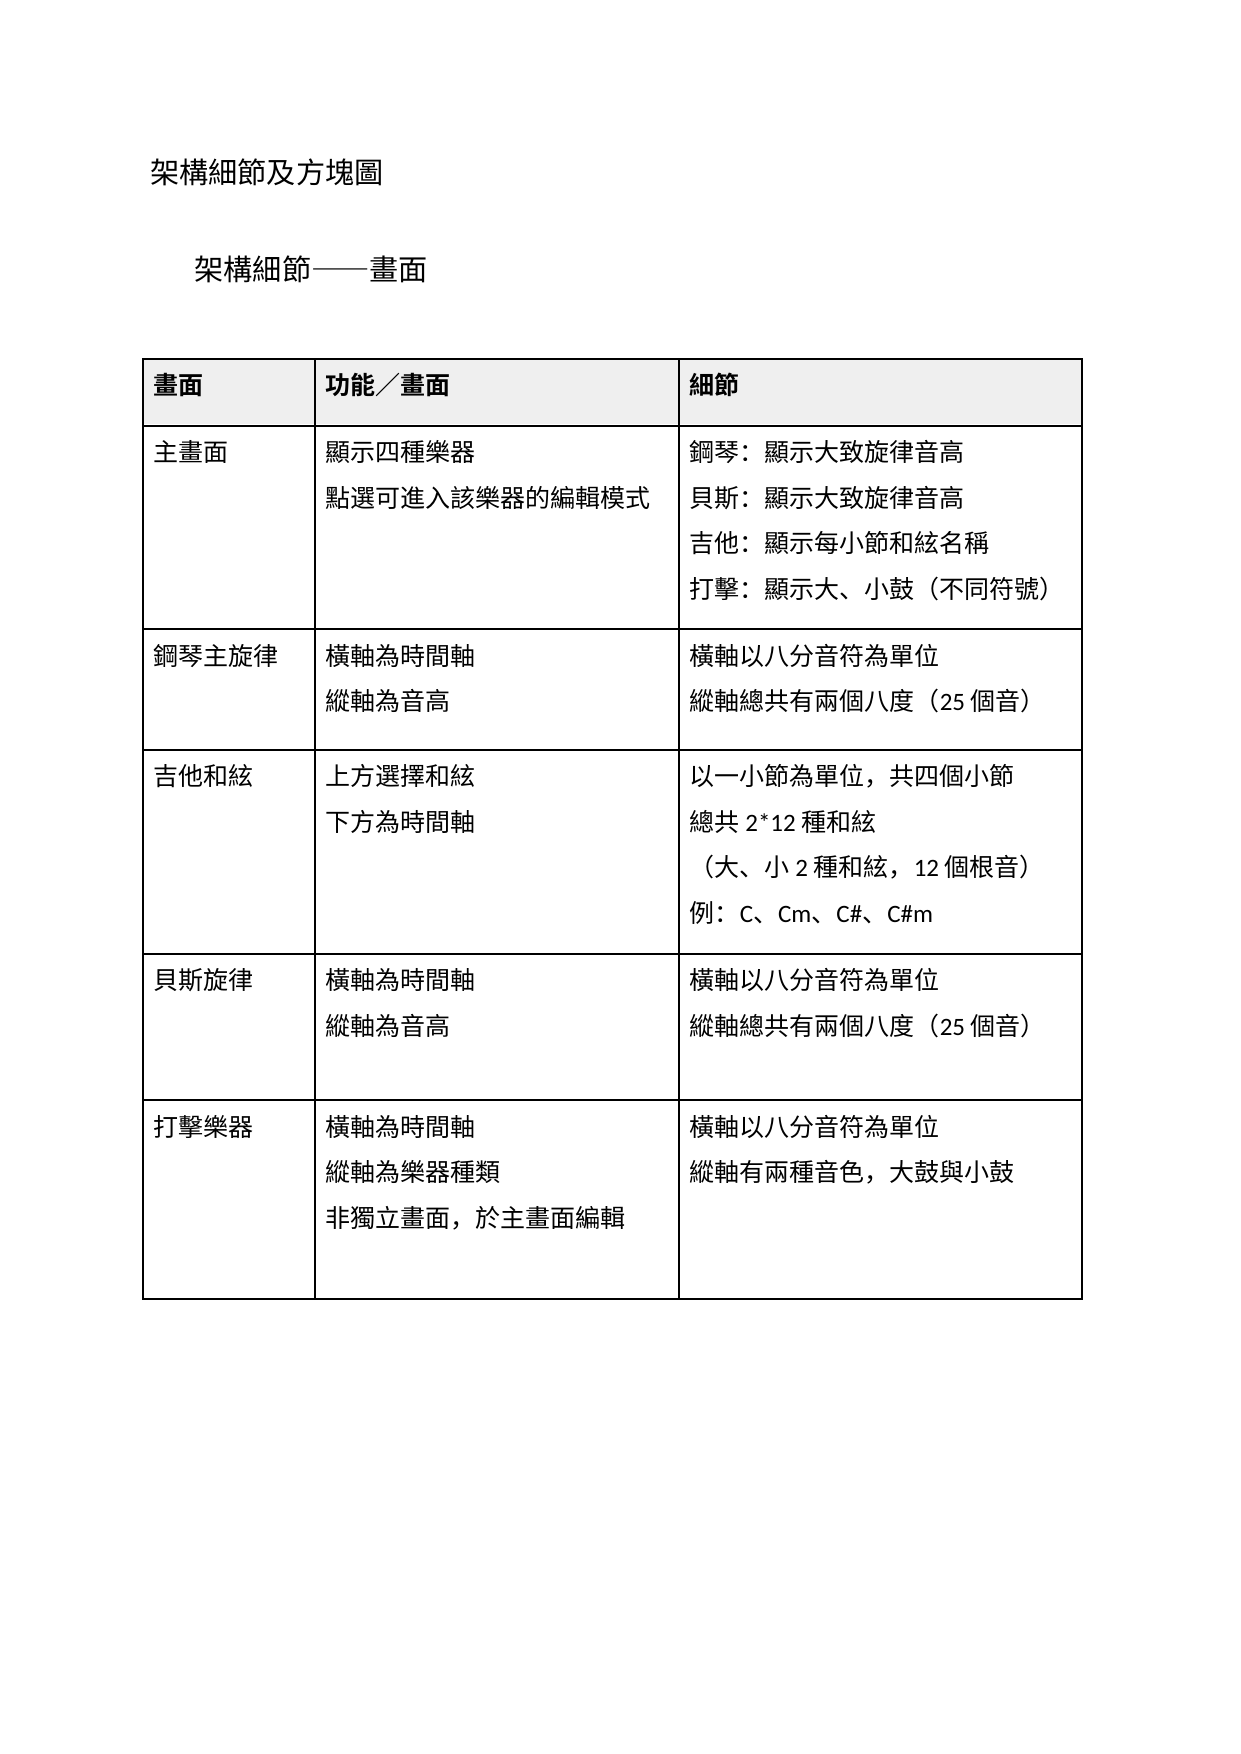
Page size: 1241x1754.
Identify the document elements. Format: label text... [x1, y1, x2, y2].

table_cell 橫軸為時間軸 縱軸為樂器種類 非獨立畫面，於主畫面編輯 [316, 1101, 678, 1298]
table_cell 顯示四種樂器 點選可進入該樂器的編輯模式 [316, 427, 678, 628]
table_cell 橫軸以八分音符為單位 縱軸有兩種音色，大鼓與小鼓 [680, 1101, 1081, 1298]
table_header 細節 [680, 360, 1081, 424]
text 架構細節及方塊圖 [150, 150, 1090, 192]
table_cell 貝斯旋律 [144, 955, 314, 1099]
table_cell 以一小節為單位，共四個小節 總共 2*12 種和絃 （大、小 2 種和絃，12 個根音） 例：C、Cm、C#、C#m [680, 751, 1081, 952]
table_cell 橫軸為時間軸 縱軸為音高 [316, 630, 678, 749]
table_cell 主畫面 [144, 427, 314, 628]
table_cell 打擊樂器 [144, 1101, 314, 1298]
table_cell 鋼琴：顯示大致旋律音高 貝斯：顯示大致旋律音高 吉他：顯示每小節和絃名稱 打擊：顯示大、小鼓（不同符號） [680, 427, 1081, 628]
table_header 功能／畫面 [316, 360, 678, 424]
table_cell 鋼琴主旋律 [144, 630, 314, 749]
table_cell 橫軸為時間軸 縱軸為音高 [316, 955, 678, 1099]
table_cell 吉他和絃 [144, 751, 314, 952]
table_cell 橫軸以八分音符為單位 縱軸總共有兩個八度（25個音） [680, 955, 1081, 1099]
table_header 畫面 [144, 360, 314, 424]
subtitle 架構細節——畫面 [194, 247, 1090, 289]
table_cell 上方選擇和絃 下方為時間軸 [316, 751, 678, 952]
table_cell 橫軸以八分音符為單位 縱軸總共有兩個八度（25個音） [680, 630, 1081, 749]
